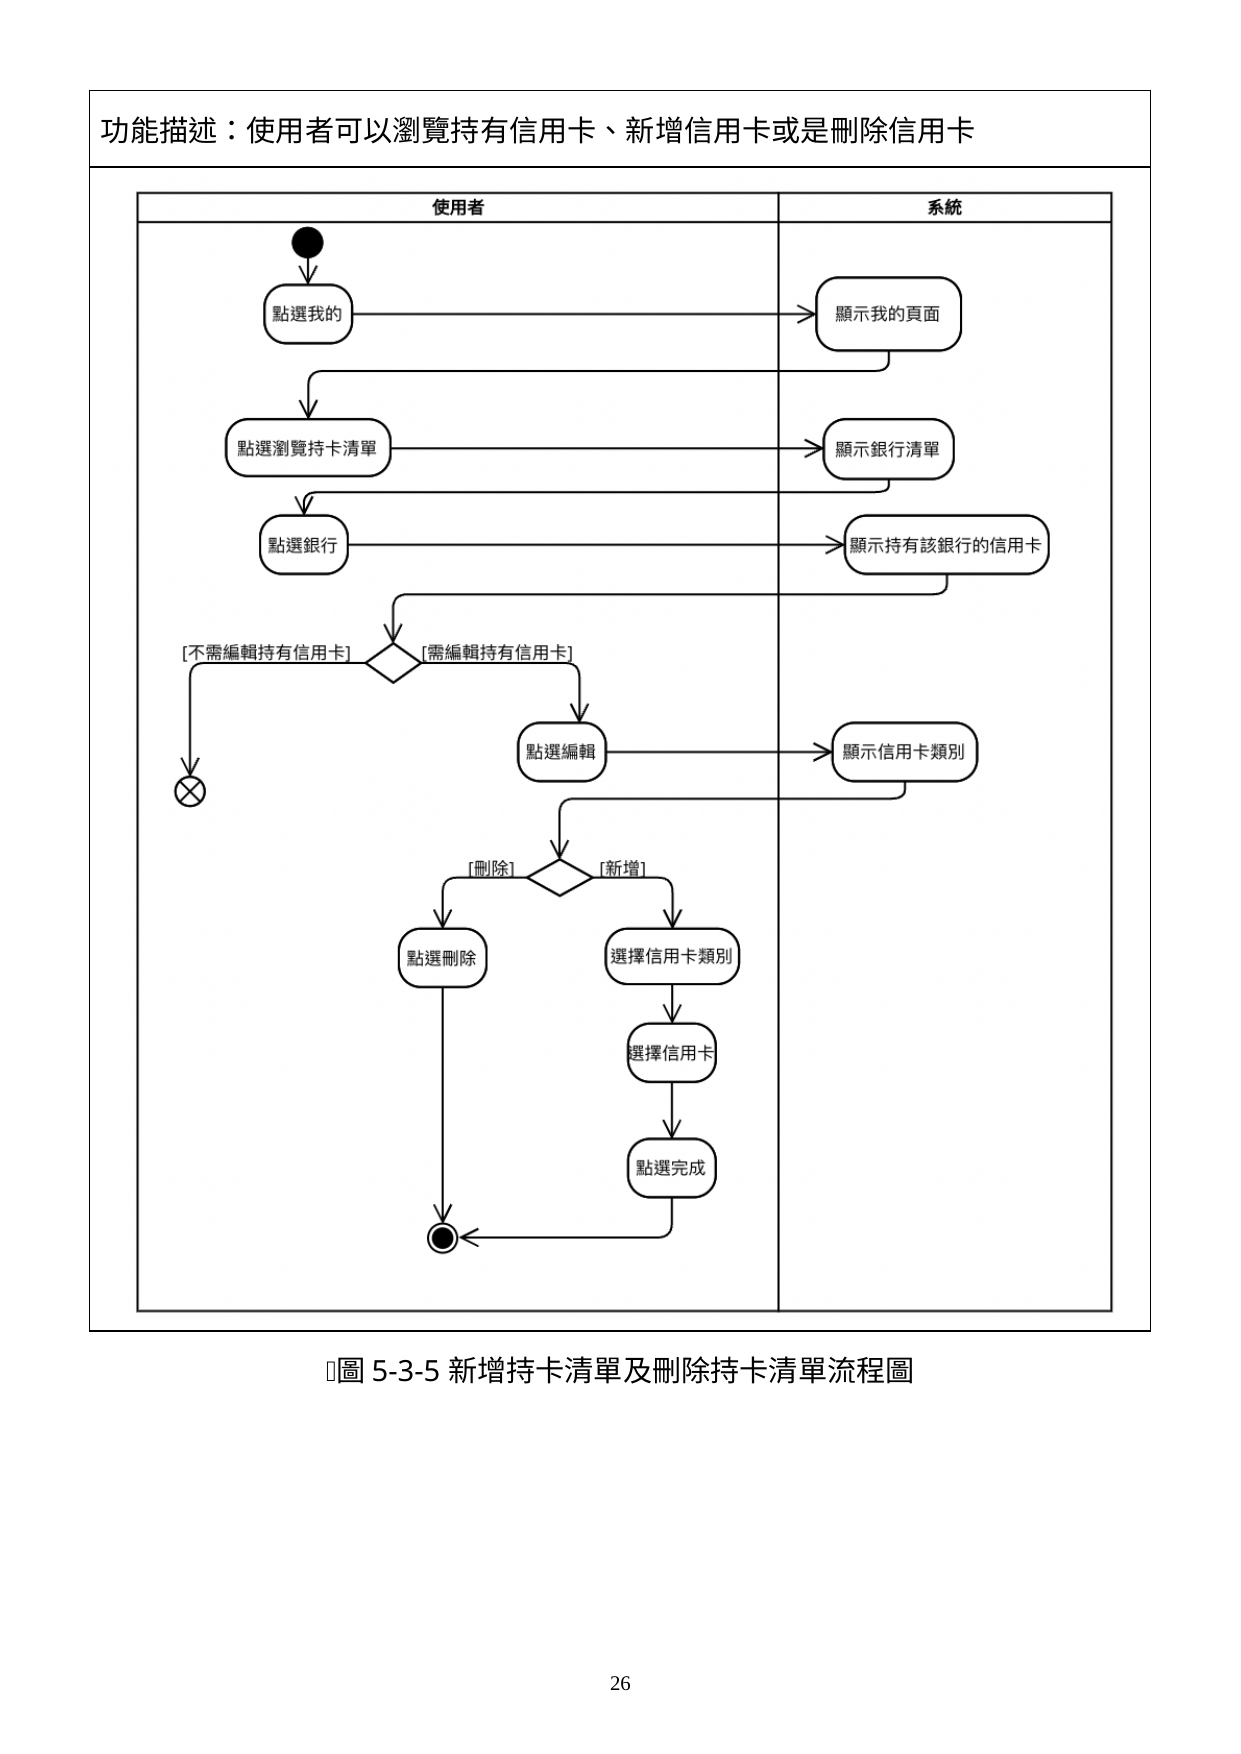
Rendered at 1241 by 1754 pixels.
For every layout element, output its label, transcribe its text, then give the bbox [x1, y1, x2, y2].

text 圖5-3-5 新增持卡清單及刪除持卡清單流程圖 [89, 1332, 1152, 1407]
table_cell [90, 168, 1150, 1330]
picture [111, 176, 1129, 1322]
table_header 功能描述：使用者可以瀏覽持有信用卡、新增信用卡或是刪除信用卡 [90, 91, 1150, 166]
